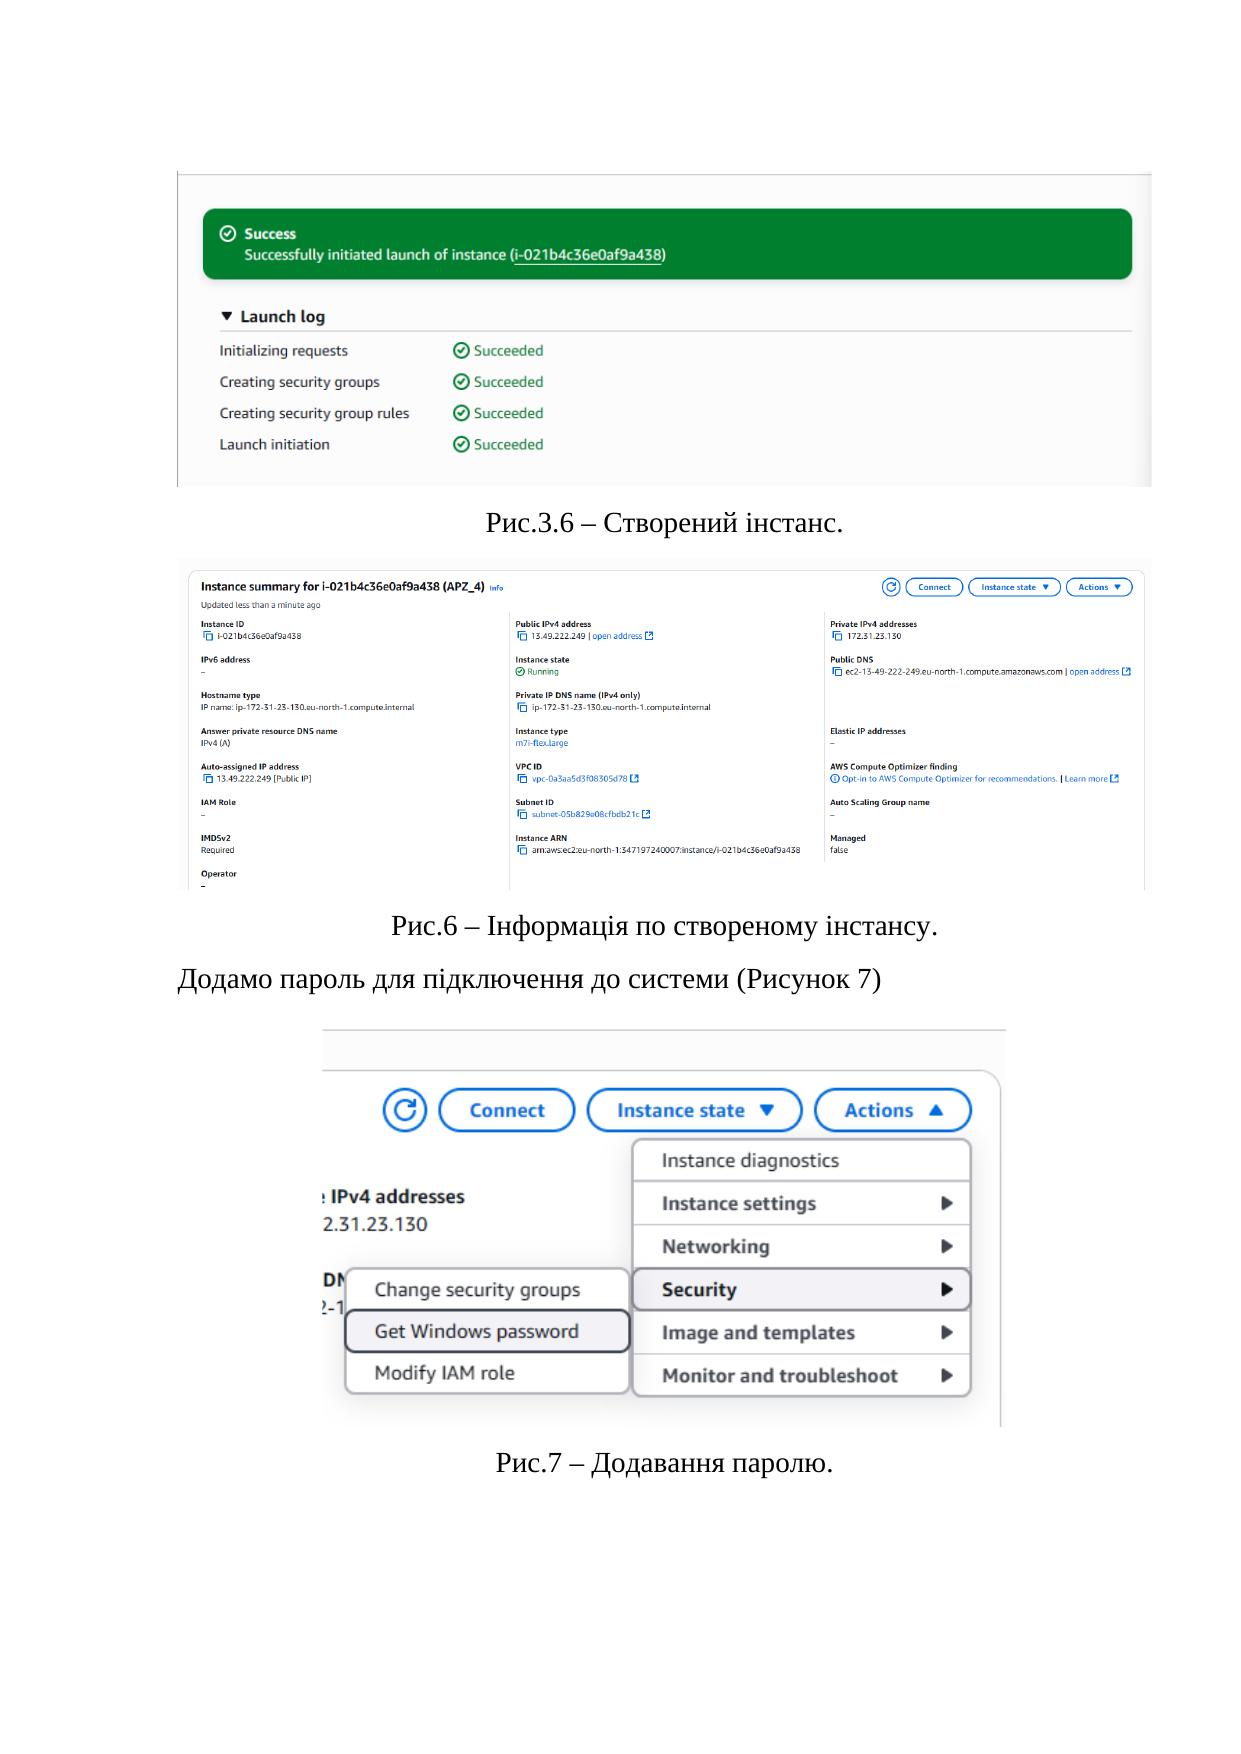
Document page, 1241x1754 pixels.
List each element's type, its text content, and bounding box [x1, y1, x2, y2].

text Додамо пароль для підключення до системи (Рисунок 7) [177, 961, 1152, 994]
picture [177, 171, 1152, 487]
picture [177, 558, 1152, 890]
picture [322, 1013, 1007, 1427]
text Рис.7 – Додавання паролю. [177, 1446, 1152, 1479]
text Рис.6 – Інформація по створеному інстансу. [177, 908, 1152, 942]
text Рис.3.6 – Створений інстанс. [177, 505, 1152, 539]
